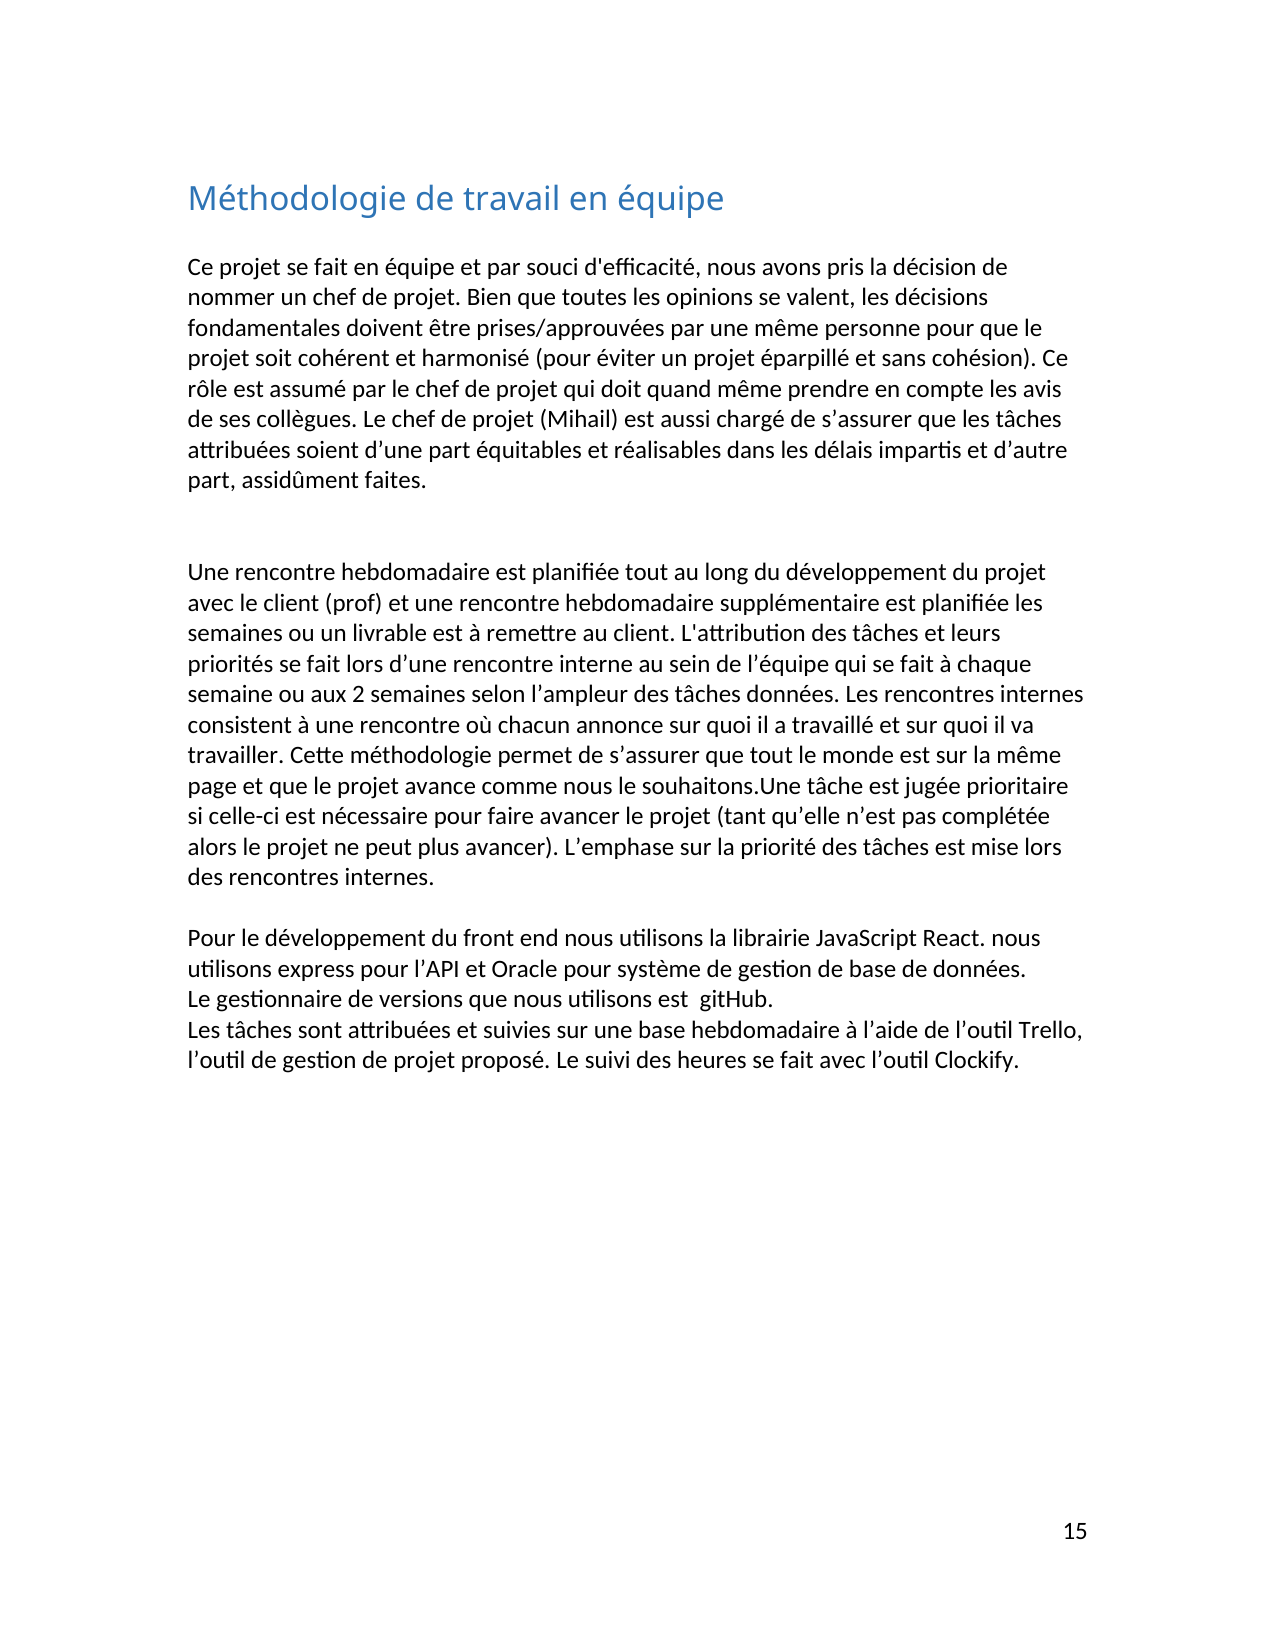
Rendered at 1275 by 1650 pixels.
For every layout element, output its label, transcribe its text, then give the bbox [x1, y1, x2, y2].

text Une rencontre hebdomadaire est planifiée tout au long du développement du projet avec le client (prof) et une rencontre hebdomadaire supplémentaire est planifiée les semaines ou un livrable est à remettre au client. L'attribution des tâches et leurs priorités se fait lors d’une rencontre interne au sein de l’équipe qui se fait à chaque semaine ou aux 2 semaines selon l’ampleur des tâches données. Les rencontres internes consistent à une rencontre où chacun annonce sur quoi il a travaillé et sur quoi il va travailler. Cette méthodologie permet de s’assurer que tout le monde est sur la même page et que le projet avance comme nous le souhaitons.Une tâche est jugée prioritaire si celle-ci est nécessaire pour faire avancer le projet (tant qu’elle n’est pas complétée alors le projet ne peut plus avancer). L’emphase sur la priorité des tâches est mise lors des rencontres internes. [187, 556, 1087, 892]
subtitle Méthodologie de travail en équipe [187, 175, 1087, 220]
text Le gestionnaire de versions que nous utilisons est gitHub. [187, 983, 1087, 1014]
text Pour le développement du front end nous utilisons la librairie JavaScript React. nous utilisons express pour l’API et Oracle pour système de gestion de base de données. [187, 922, 1087, 983]
text Les tâches sont attribuées et suivies sur une base hebdomadaire à l’aide de l’outil Trello, l’outil de gestion de projet proposé. Le suivi des heures se fait avec l’outil Clockify. [187, 1014, 1087, 1075]
text Ce projet se fait en équipe et par souci d'efficacité, nous avons pris la décision de nommer un chef de projet. Bien que toutes les opinions se valent, les décisions fondamentales doivent être prises/approuvées par une même personne pour que le projet soit cohérent et harmonisé (pour éviter un projet éparpillé et sans cohésion). Ce rôle est assumé par le chef de projet qui doit quand même prendre en compte les avis de ses collègues. Le chef de projet (Mihail) est aussi chargé de s’assurer que les tâches attribuées soient d’une part équitables et réalisables dans les délais impartis et d’autre part, assidûment faites. [187, 251, 1087, 495]
